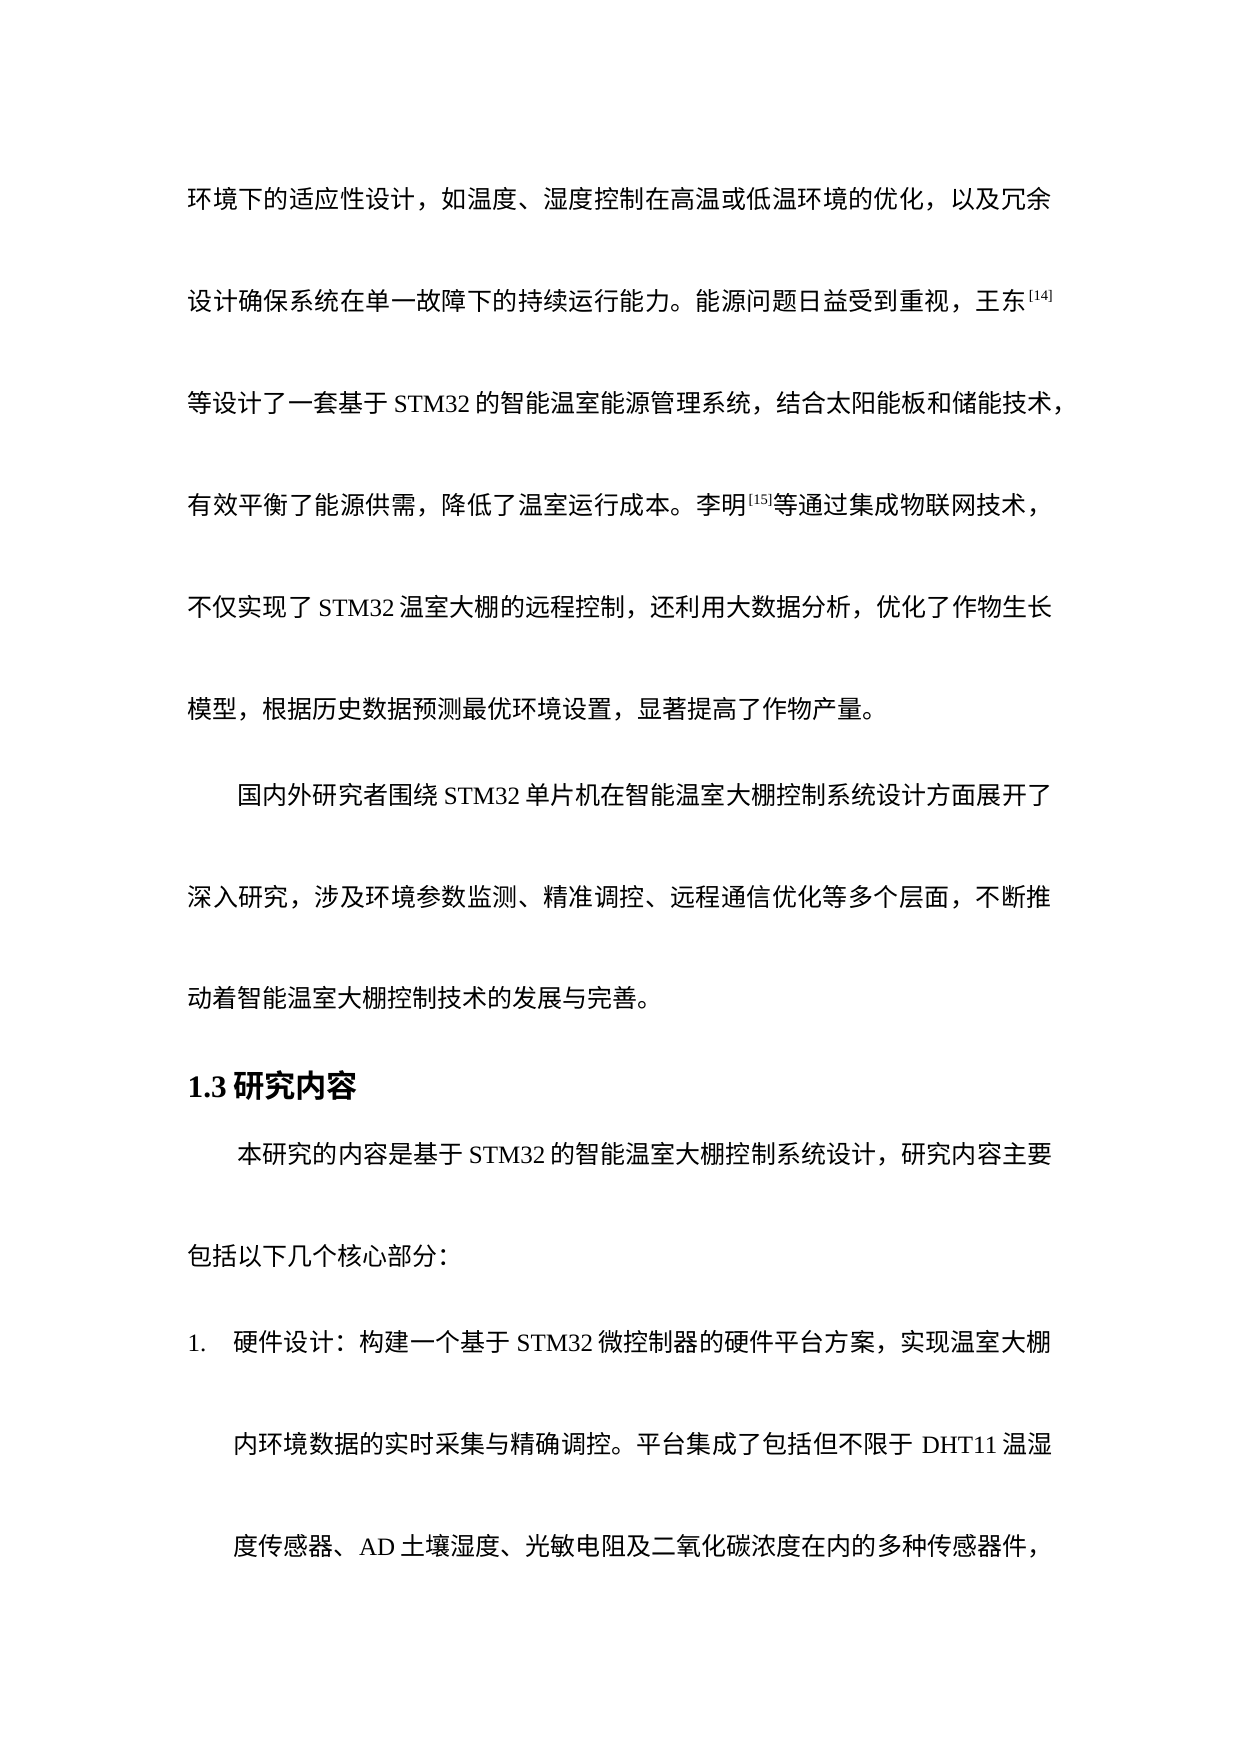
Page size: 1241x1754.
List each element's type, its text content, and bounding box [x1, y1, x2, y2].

text 国内外研究者围绕STM32单片机在智能温室大棚控制系统设计方面展开了深入研究，涉及环境参数监测、精准调控、远程通信优化等多个层面，不断推动着智能温室大棚控制技术的发展与完善。 [187, 759, 1053, 1031]
text 本研究的内容是基于STM32的智能温室大棚控制系统设计，研究内容主要包括以下几个核心部分： [187, 1119, 1053, 1289]
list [187, 1307, 1053, 1579]
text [187, 164, 1053, 741]
subtitle 1.3 研究内容 [187, 1050, 1053, 1118]
